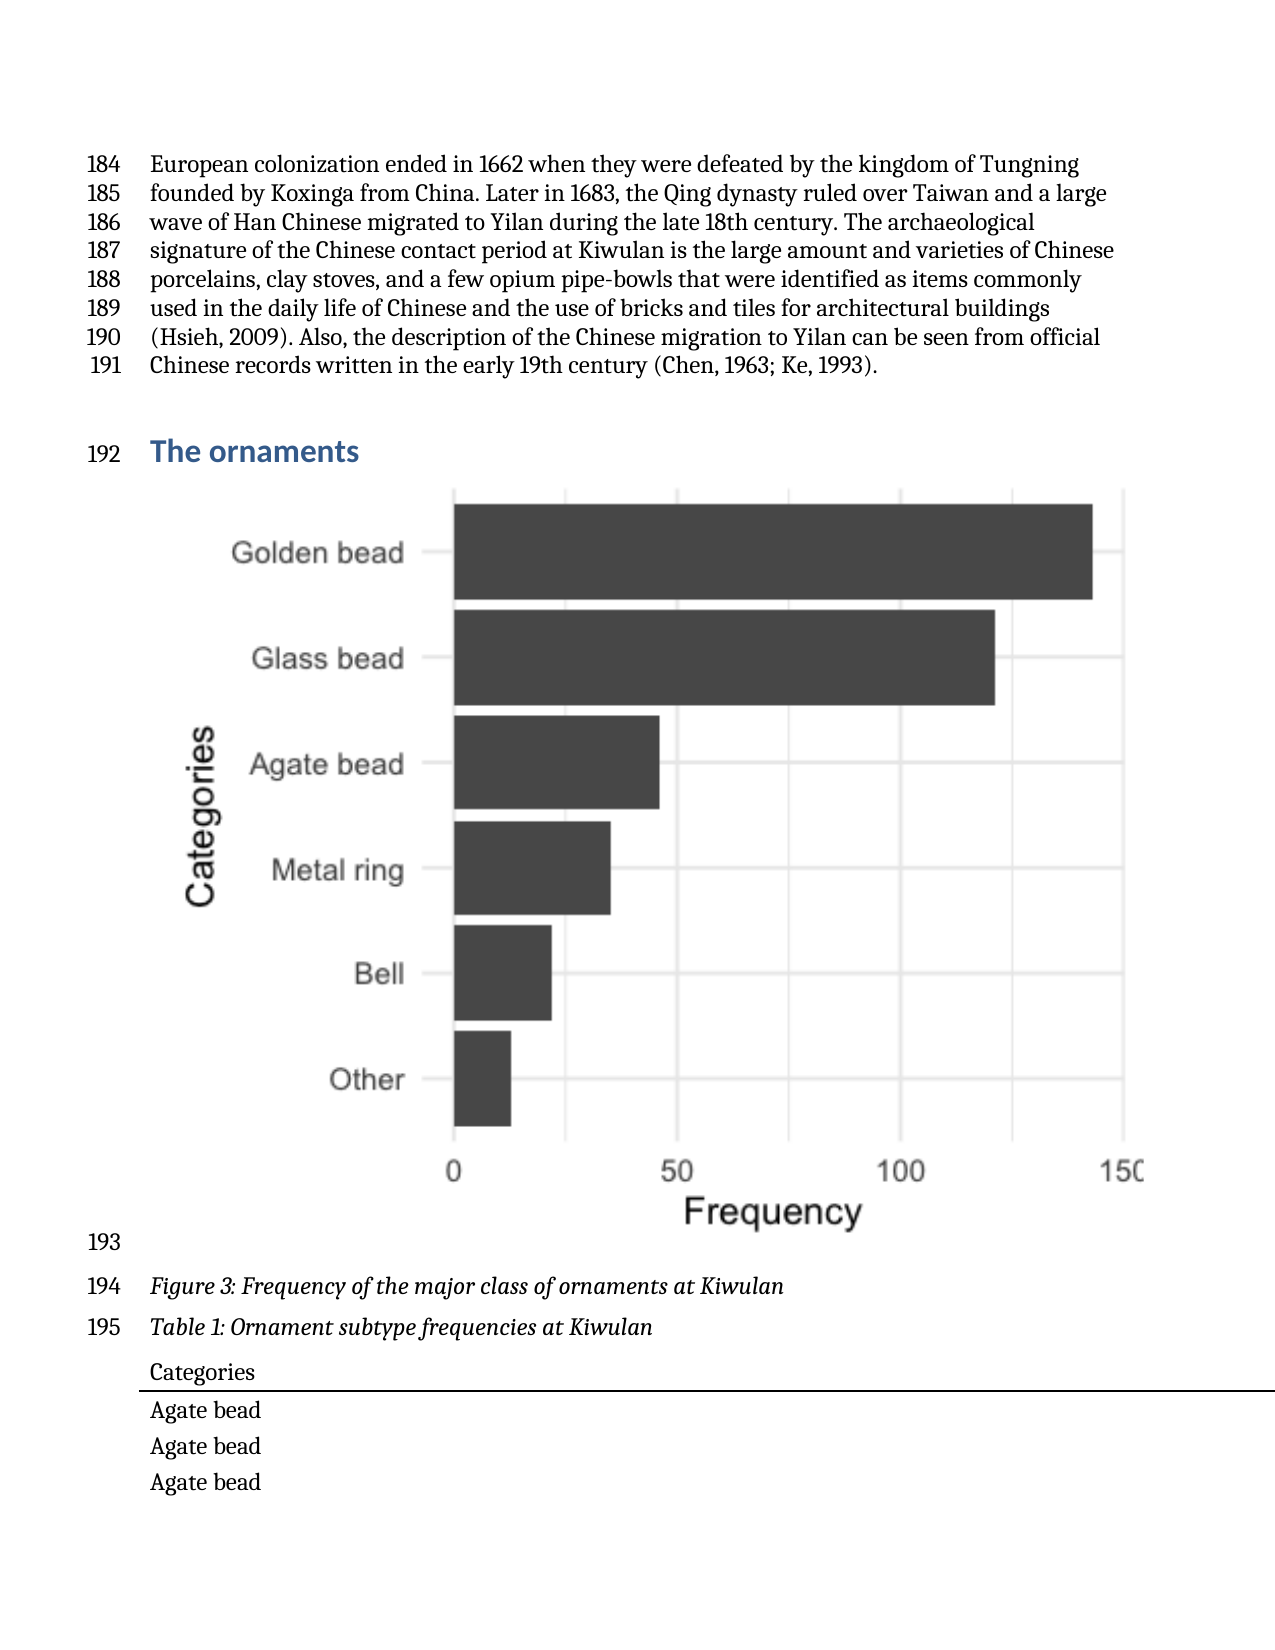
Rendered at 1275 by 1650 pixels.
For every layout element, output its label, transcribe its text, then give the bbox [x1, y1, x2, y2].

table_cell Agate bead [139, 1428, 1275, 1464]
text European colonization ended in 1662 when they were defeated by the kingdom of Tungning founded by Koxinga from China. Later in 1683, the Qing dynasty ruled over Taiwan and a large wave of Han Chinese migrated to Yilan during the late 18th century. The archaeological signature of the Chinese contact period at Kiwulan is the large amount and varieties of Chinese porcelains, clay stoves, and a few opium pipe-bowls that were identified as items commonly used in the daily life of Chinese and the use of bricks and tiles for architectural buildings (Hsieh, 2009). Also, the description of the Chinese migration to Yilan can be seen from official Chinese records written in the early 19th century (Chen, 1963; Ke, 1993). [150, 150, 1125, 380]
text Table 1: Ornament subtype frequencies at Kiwulan [150, 1313, 1125, 1342]
subtitle The ornaments [150, 430, 1125, 471]
text Figure 3: Frequency of the major class of ornaments at Kiwulan [150, 1272, 1125, 1300]
picture [168, 470, 1144, 1251]
table_cell Agate bead [139, 1464, 1275, 1497]
table_header Categories [139, 1354, 1275, 1390]
table_cell Agate bead [139, 1392, 1275, 1428]
